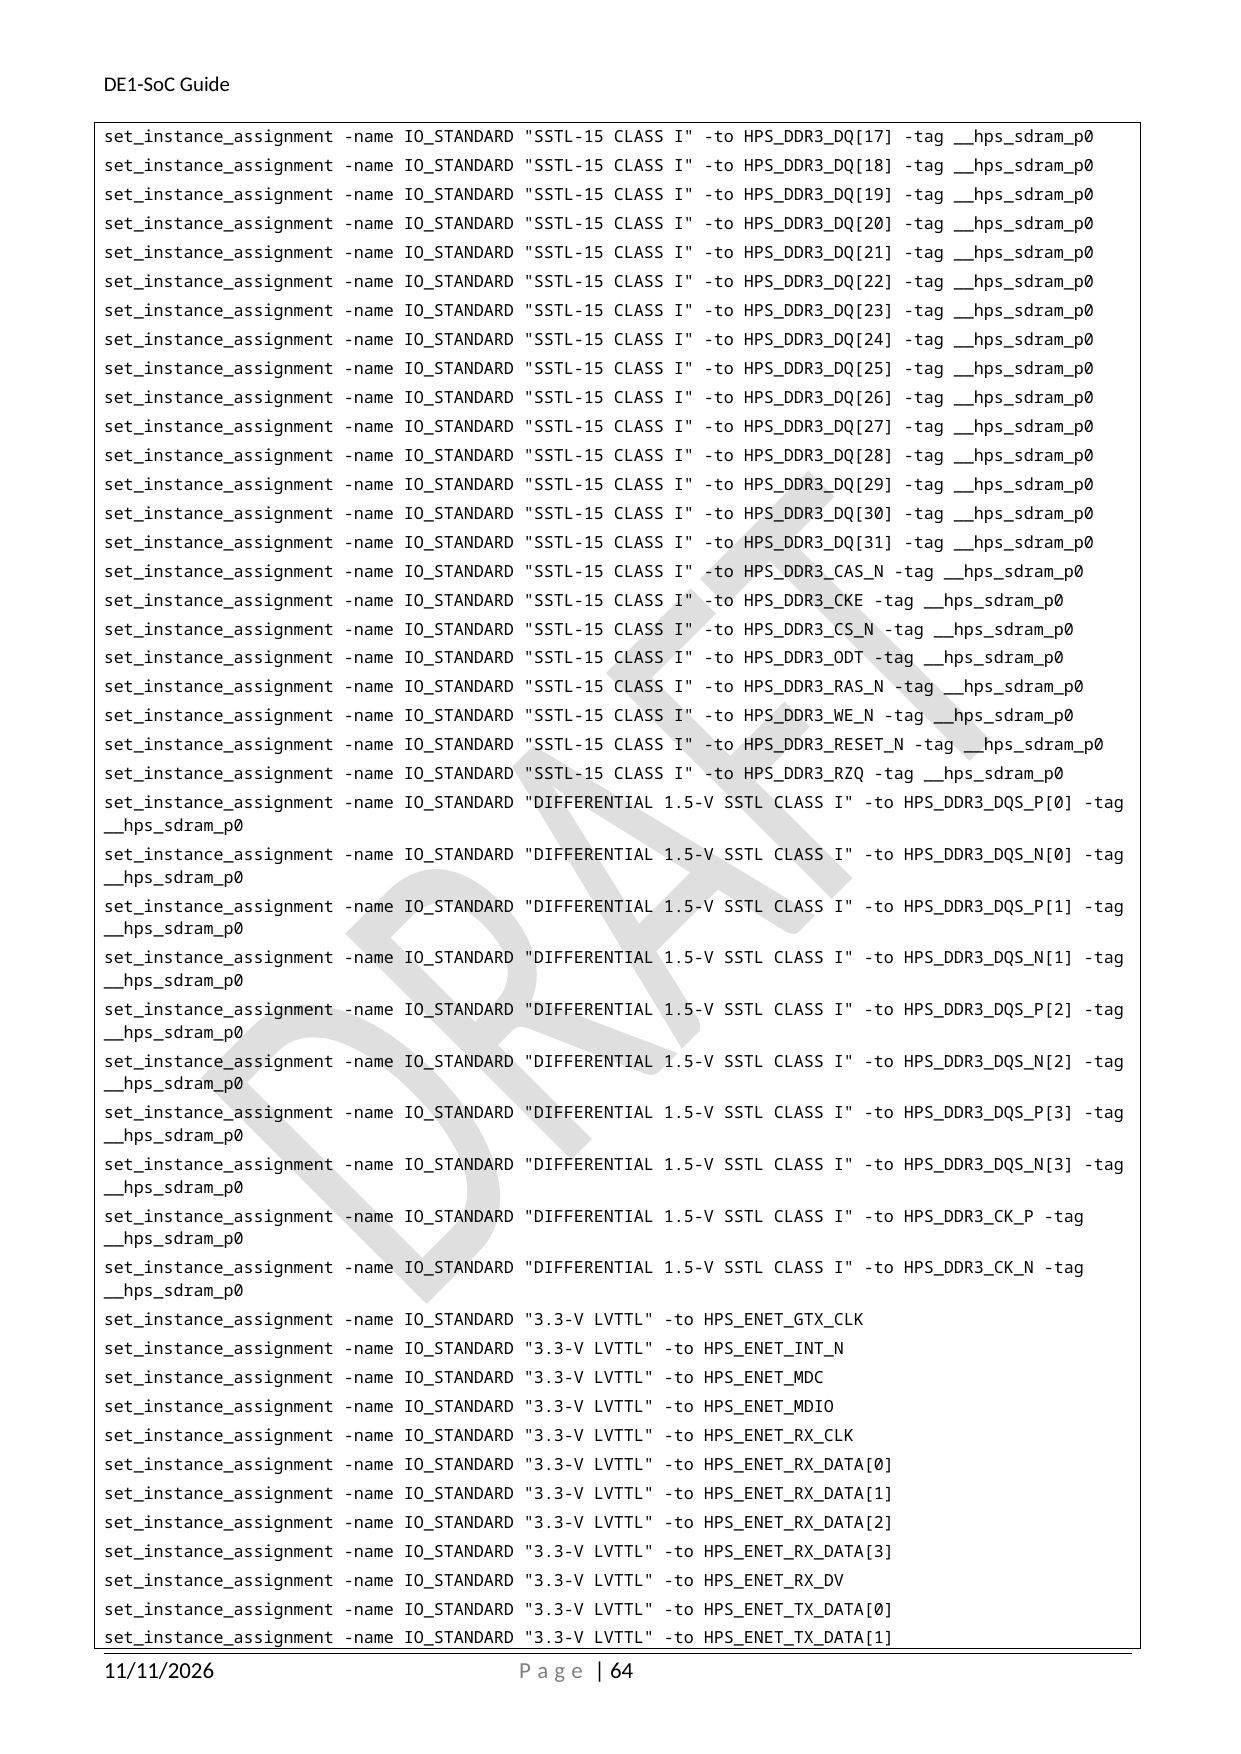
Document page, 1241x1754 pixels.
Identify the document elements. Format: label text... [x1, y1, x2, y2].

text set_instance_assignment -name IO_STANDARD "3.3-V LVTTL" -to HPS_ENET_RX_CLK [95, 1420, 1140, 1446]
text set_instance_assignment -name IO_STANDARD "3.3-V LVTTL" -to HPS_ENET_MDIO [95, 1391, 1140, 1417]
text set_instance_assignment -name IO_STANDARD "SSTL-15 CLASS I" -to HPS_DDR3_DQ[29] -tag __hps_sdram_p0 [95, 469, 1140, 495]
text set_instance_assignment -name IO_STANDARD "DIFFERENTIAL 1.5-V SSTL CLASS I" -to HPS_DDR3_DQS_N[2] -tag __hps_sdram_p0 [95, 1046, 1140, 1094]
text set_instance_assignment -name IO_STANDARD "SSTL-15 CLASS I" -to HPS_DDR3_DQ[30] -tag __hps_sdram_p0 [95, 498, 1140, 524]
text set_instance_assignment -name IO_STANDARD "DIFFERENTIAL 1.5-V SSTL CLASS I" -to HPS_DDR3_DQS_N[1] -tag __hps_sdram_p0 [95, 943, 1140, 991]
text set_instance_assignment -name IO_STANDARD "SSTL-15 CLASS I" -to HPS_DDR3_DQ[22] -tag __hps_sdram_p0 [95, 266, 1140, 292]
text set_instance_assignment -name IO_STANDARD "SSTL-15 CLASS I" -to HPS_DDR3_CAS_N -tag __hps_sdram_p0 [95, 556, 1140, 582]
text set_instance_assignment -name IO_STANDARD "3.3-V LVTTL" -to HPS_ENET_INT_N [95, 1333, 1140, 1359]
text set_instance_assignment -name IO_STANDARD "SSTL-15 CLASS I" -to HPS_DDR3_DQ[31] -tag __hps_sdram_p0 [95, 527, 1140, 553]
text set_instance_assignment -name IO_STANDARD "DIFFERENTIAL 1.5-V SSTL CLASS I" -to HPS_DDR3_DQS_P[3] -tag __hps_sdram_p0 [95, 1098, 1140, 1146]
text set_instance_assignment -name IO_STANDARD "SSTL-15 CLASS I" -to HPS_DDR3_RZQ -tag __hps_sdram_p0 [95, 759, 1140, 784]
text set_instance_assignment -name IO_STANDARD "SSTL-15 CLASS I" -to HPS_DDR3_DQ[27] -tag __hps_sdram_p0 [95, 411, 1140, 437]
text set_instance_assignment -name IO_STANDARD "SSTL-15 CLASS I" -to HPS_DDR3_DQ[19] -tag __hps_sdram_p0 [95, 179, 1140, 205]
text set_instance_assignment -name IO_STANDARD "SSTL-15 CLASS I" -to HPS_DDR3_ODT -tag __hps_sdram_p0 [95, 643, 1140, 669]
text set_instance_assignment -name IO_STANDARD "SSTL-15 CLASS I" -to HPS_DDR3_DQ[21] -tag __hps_sdram_p0 [95, 237, 1140, 263]
text set_instance_assignment -name IO_STANDARD "SSTL-15 CLASS I" -to HPS_DDR3_CS_N -tag __hps_sdram_p0 [95, 614, 1140, 640]
text set_instance_assignment -name IO_STANDARD "DIFFERENTIAL 1.5-V SSTL CLASS I" -to HPS_DDR3_DQS_N[0] -tag __hps_sdram_p0 [95, 839, 1140, 888]
text set_instance_assignment -name IO_STANDARD "3.3-V LVTTL" -to HPS_ENET_MDC [95, 1362, 1140, 1388]
text set_instance_assignment -name IO_STANDARD "DIFFERENTIAL 1.5-V SSTL CLASS I" -to HPS_DDR3_DQS_N[3] -tag __hps_sdram_p0 [95, 1149, 1140, 1198]
text set_instance_assignment -name IO_STANDARD "SSTL-15 CLASS I" -to HPS_DDR3_WE_N -tag __hps_sdram_p0 [95, 701, 1140, 727]
text set_instance_assignment -name IO_STANDARD "SSTL-15 CLASS I" -to HPS_DDR3_DQ[25] -tag __hps_sdram_p0 [95, 353, 1140, 379]
text set_instance_assignment -name IO_STANDARD "3.3-V LVTTL" -to HPS_ENET_TX_DATA[0] [95, 1594, 1140, 1620]
text set_instance_assignment -name IO_STANDARD "3.3-V LVTTL" -to HPS_ENET_RX_DV [95, 1565, 1140, 1591]
text set_instance_assignment -name IO_STANDARD "3.3-V LVTTL" -to HPS_ENET_RX_DATA[1] [95, 1478, 1140, 1504]
text set_instance_assignment -name IO_STANDARD "3.3-V LVTTL" -to HPS_ENET_GTX_CLK [95, 1304, 1140, 1330]
text set_instance_assignment -name IO_STANDARD "DIFFERENTIAL 1.5-V SSTL CLASS I" -to HPS_DDR3_DQS_P[2] -tag __hps_sdram_p0 [95, 994, 1140, 1043]
text set_instance_assignment -name IO_STANDARD "SSTL-15 CLASS I" -to HPS_DDR3_DQ[24] -tag __hps_sdram_p0 [95, 324, 1140, 350]
text set_instance_assignment -name IO_STANDARD "SSTL-15 CLASS I" -to HPS_DDR3_DQ[28] -tag __hps_sdram_p0 [95, 440, 1140, 466]
text set_instance_assignment -name IO_STANDARD "SSTL-15 CLASS I" -to HPS_DDR3_RAS_N -tag __hps_sdram_p0 [95, 672, 1140, 698]
text set_instance_assignment -name IO_STANDARD "3.3-V LVTTL" -to HPS_ENET_RX_DATA[2] [95, 1507, 1140, 1533]
text set_instance_assignment -name IO_STANDARD "DIFFERENTIAL 1.5-V SSTL CLASS I" -to HPS_DDR3_DQS_P[1] -tag __hps_sdram_p0 [95, 891, 1140, 939]
text set_instance_assignment -name IO_STANDARD "SSTL-15 CLASS I" -to HPS_DDR3_DQ[18] -tag __hps_sdram_p0 [95, 151, 1140, 176]
text set_instance_assignment -name IO_STANDARD "DIFFERENTIAL 1.5-V SSTL CLASS I" -to HPS_DDR3_CK_N -tag __hps_sdram_p0 [95, 1253, 1140, 1301]
text set_instance_assignment -name IO_STANDARD "3.3-V LVTTL" -to HPS_ENET_TX_DATA[1] [95, 1623, 1140, 1648]
text set_instance_assignment -name IO_STANDARD "SSTL-15 CLASS I" -to HPS_DDR3_CKE -tag __hps_sdram_p0 [95, 585, 1140, 611]
text set_instance_assignment -name IO_STANDARD "SSTL-15 CLASS I" -to HPS_DDR3_RESET_N -tag __hps_sdram_p0 [95, 730, 1140, 756]
text set_instance_assignment -name IO_STANDARD "3.3-V LVTTL" -to HPS_ENET_RX_DATA[3] [95, 1536, 1140, 1562]
text set_instance_assignment -name IO_STANDARD "DIFFERENTIAL 1.5-V SSTL CLASS I" -to HPS_DDR3_CK_P -tag __hps_sdram_p0 [95, 1201, 1140, 1249]
text set_instance_assignment -name IO_STANDARD "3.3-V LVTTL" -to HPS_ENET_RX_DATA[0] [95, 1449, 1140, 1475]
text set_instance_assignment -name IO_STANDARD "SSTL-15 CLASS I" -to HPS_DDR3_DQ[23] -tag __hps_sdram_p0 [95, 295, 1140, 321]
text set_instance_assignment -name IO_STANDARD "DIFFERENTIAL 1.5-V SSTL CLASS I" -to HPS_DDR3_DQS_P[0] -tag __hps_sdram_p0 [95, 788, 1140, 836]
text set_instance_assignment -name IO_STANDARD "SSTL-15 CLASS I" -to HPS_DDR3_DQ[17] -tag __hps_sdram_p0 [95, 123, 1140, 147]
text set_instance_assignment -name IO_STANDARD "SSTL-15 CLASS I" -to HPS_DDR3_DQ[26] -tag __hps_sdram_p0 [95, 382, 1140, 408]
text set_instance_assignment -name IO_STANDARD "SSTL-15 CLASS I" -to HPS_DDR3_DQ[20] -tag __hps_sdram_p0 [95, 208, 1140, 234]
